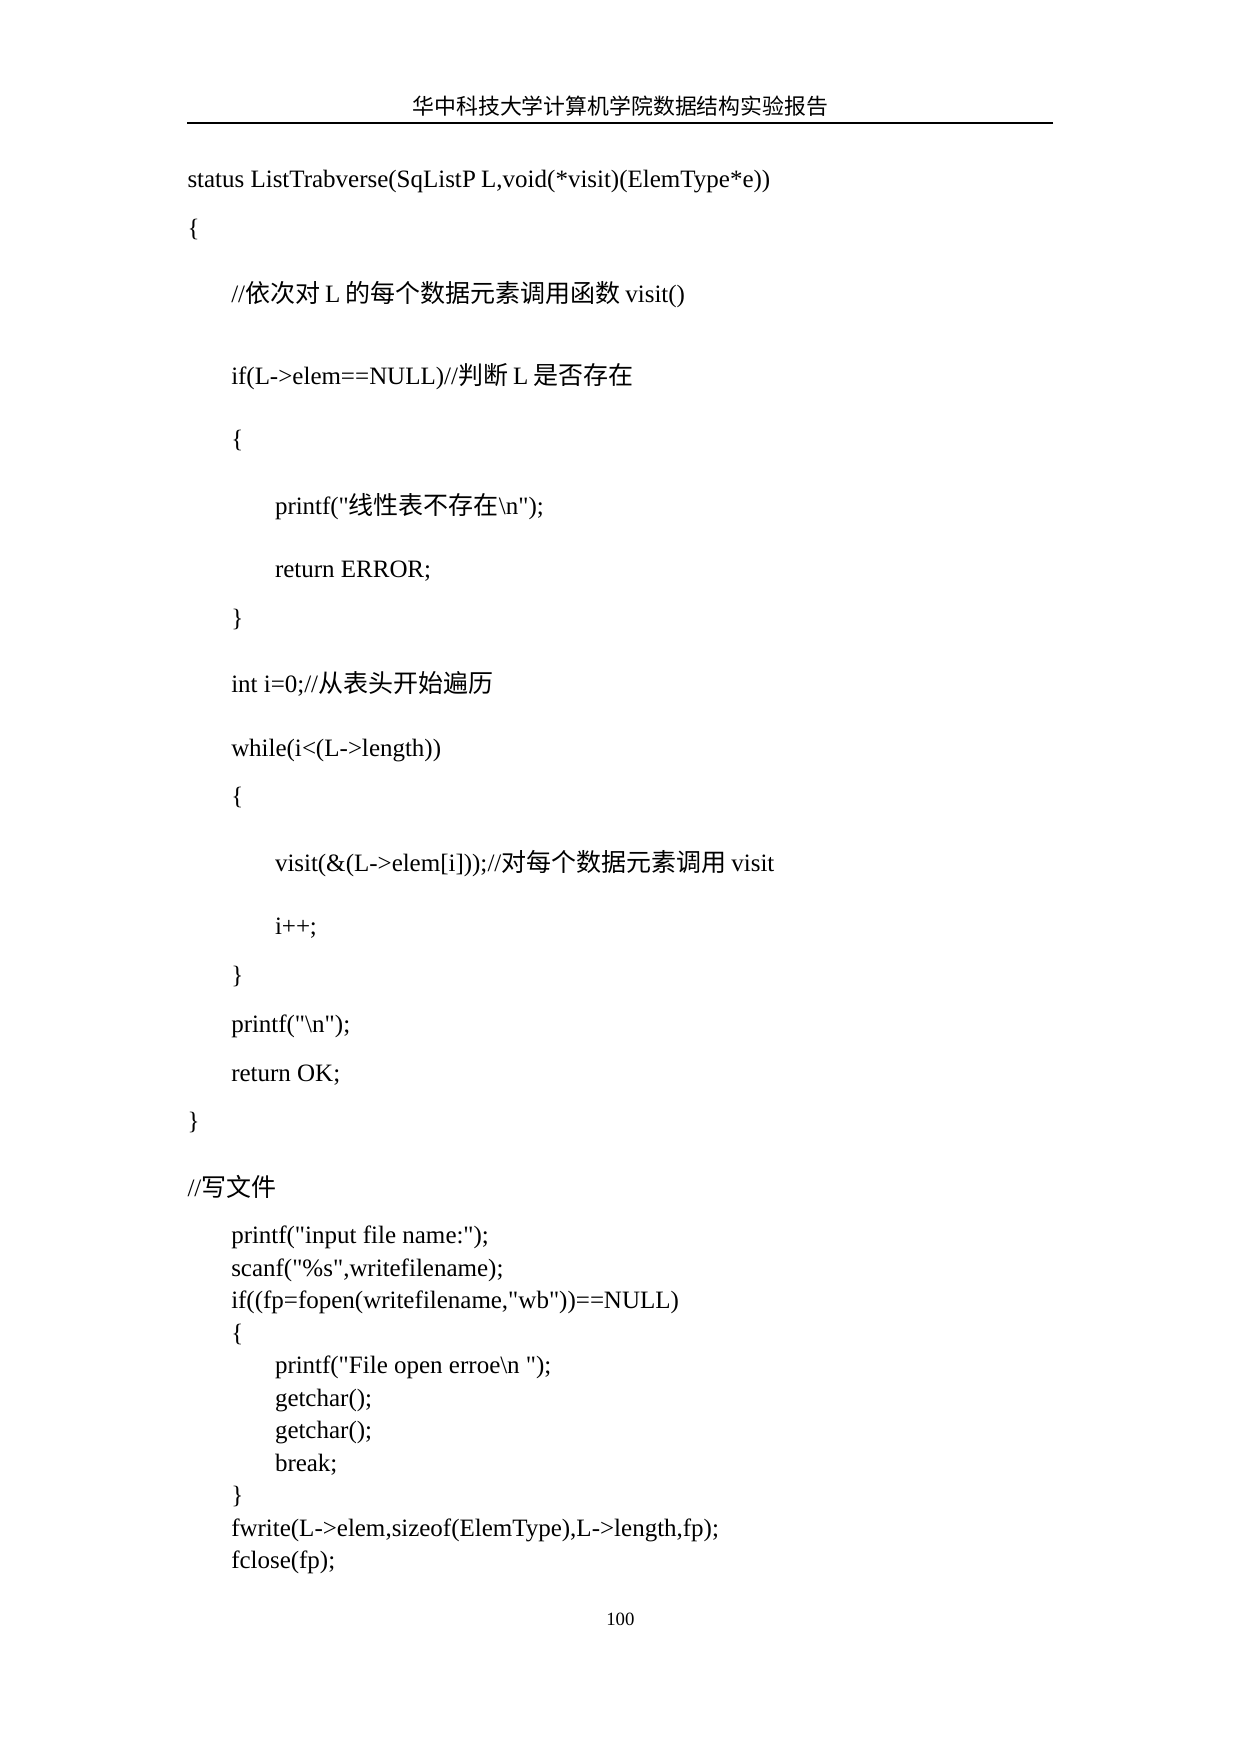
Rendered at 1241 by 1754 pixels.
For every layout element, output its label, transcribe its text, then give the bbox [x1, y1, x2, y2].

subtitle { [187, 779, 1053, 812]
text printf("input file name:"); [187, 1218, 1053, 1251]
text fclose(fp); [187, 1543, 1053, 1576]
text if((fp=fopen(writefilename,"wb"))==NULL) [187, 1283, 1053, 1316]
subtitle } [187, 1104, 1053, 1137]
subtitle int i=0;//从表头开始遍历 [187, 649, 1053, 714]
subtitle while(i<(L->length)) [187, 731, 1053, 763]
subtitle visit(&(L->elem[i]));//对每个数据元素调用visit [187, 828, 1053, 893]
subtitle return ERROR; [187, 552, 1053, 584]
subtitle status ListTrabverse(SqListP L,void(*visit)(ElemType*e)) [187, 162, 1053, 194]
text getchar(); [187, 1381, 1053, 1413]
subtitle { [187, 422, 1053, 454]
text break; [187, 1446, 1053, 1478]
subtitle i++; [187, 909, 1053, 942]
text printf("File open erroe\n "); [187, 1348, 1053, 1381]
subtitle return OK; [187, 1056, 1053, 1088]
text } [187, 1478, 1053, 1511]
subtitle if(L->elem==NULL)//判断L是否存在 [187, 341, 1053, 406]
subtitle //依次对L的每个数据元素调用函数visit() [187, 259, 1053, 324]
text fwrite(L->elem,sizeof(ElemType),L->length,fp); [187, 1511, 1053, 1543]
subtitle } [187, 958, 1053, 991]
text getchar(); [187, 1413, 1053, 1446]
subtitle } [187, 601, 1053, 633]
text //写文件 [187, 1153, 1053, 1218]
subtitle printf("\n"); [187, 1007, 1053, 1039]
subtitle printf("线性表不存在\n"); [187, 471, 1053, 536]
text scanf("%s",writefilename); [187, 1251, 1053, 1283]
text { [187, 1316, 1053, 1348]
subtitle { [187, 211, 1053, 243]
